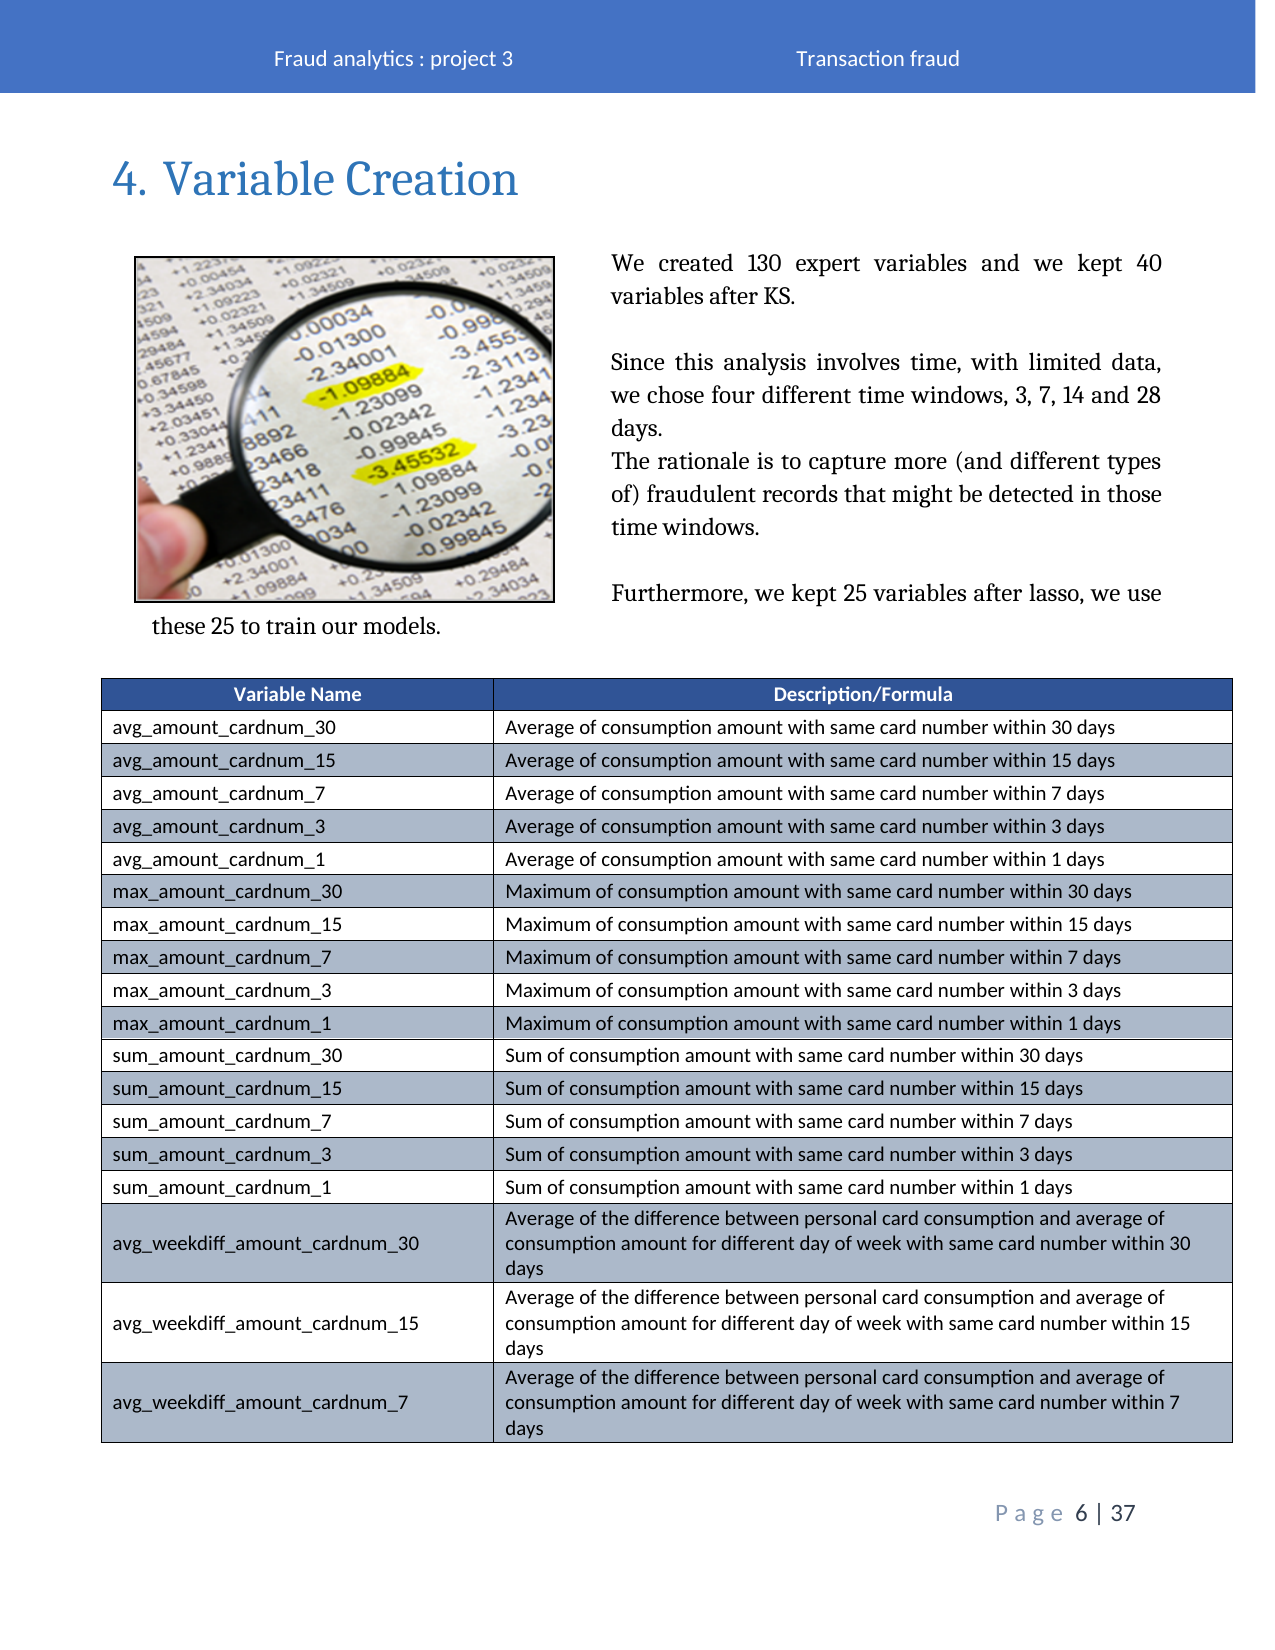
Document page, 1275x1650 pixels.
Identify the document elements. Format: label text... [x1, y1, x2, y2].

table_cell Average of the difference between personal card consumption and average of consumption amount for different day of week with same card number within 7 days [494, 1363, 1232, 1442]
table_cell sum_amount_cardnum_30 [102, 1040, 493, 1071]
table_cell Average of consumption amount with same card number within 7 days [494, 777, 1232, 809]
table_cell Average of consumption amount with same card number within 1 days [494, 843, 1232, 874]
list We created 130 expert variables and we kept 40 variables after KS. [152, 249, 1162, 311]
table_cell avg_amount_cardnum_3 [102, 810, 493, 842]
table_cell avg_amount_cardnum_15 [102, 744, 493, 776]
table_cell Sum of consumption amount with same card number within 30 days [494, 1040, 1232, 1071]
table_cell Maximum of consumption amount with same card number within 15 days [494, 908, 1232, 940]
table_cell Maximum of consumption amount with same card number within 1 days [494, 1007, 1232, 1038]
table_cell max_amount_cardnum_3 [102, 974, 493, 1006]
table_cell Sum of consumption amount with same card number within 3 days [494, 1138, 1232, 1170]
table_cell Average of consumption amount with same card number within 3 days [494, 810, 1232, 842]
table_cell Average of consumption amount with same card number within 15 days [494, 744, 1232, 776]
table_cell avg_weekdiff_amount_cardnum_15 [102, 1283, 493, 1362]
table_cell sum_amount_cardnum_3 [102, 1138, 493, 1170]
table_cell avg_weekdiff_amount_cardnum_7 [102, 1363, 493, 1442]
table_cell Average of consumption amount with same card number within 30 days [494, 711, 1232, 743]
table_cell Average of the difference between personal card consumption and average of consumption amount for different day of week with same card number within 15 days [494, 1283, 1232, 1362]
table_cell Sum of consumption amount with same card number within 1 days [494, 1171, 1232, 1202]
table_cell Average of the difference between personal card consumption and average of consumption amount for different day of week with same card number within 30 days [494, 1204, 1232, 1282]
table_cell Maximum of consumption amount with same card number within 30 days [494, 875, 1232, 907]
table_cell max_amount_cardnum_1 [102, 1007, 493, 1038]
table_cell sum_amount_cardnum_7 [102, 1105, 493, 1137]
table_cell avg_amount_cardnum_1 [102, 843, 493, 874]
list Furthermore, we kept 25 variables after lasso, we use these 25 to train our models. [152, 579, 1162, 641]
table_cell sum_amount_cardnum_1 [102, 1171, 493, 1202]
table_cell Maximum of consumption amount with same card number within 7 days [494, 941, 1232, 973]
table_header Variable Name [102, 679, 493, 710]
table_cell max_amount_cardnum_7 [102, 941, 493, 973]
table_header Description/Formula [494, 679, 1232, 710]
table_cell avg_amount_cardnum_30 [102, 711, 493, 743]
table_cell Maximum of consumption amount with same card number within 3 days [494, 974, 1232, 1006]
table_cell max_amount_cardnum_30 [102, 875, 493, 907]
list Variable Creation [112, 150, 1162, 207]
table_cell max_amount_cardnum_15 [102, 908, 493, 940]
table_cell sum_amount_cardnum_15 [102, 1072, 493, 1104]
list The rationale is to capture more (and different types of) fraudulent records that might be detected in those time windows. [555, 447, 1162, 542]
table_cell Sum of consumption amount with same card number within 15 days [494, 1072, 1232, 1104]
picture [136, 258, 553, 601]
table_cell Sum of consumption amount with same card number within 7 days [494, 1105, 1232, 1137]
table_cell avg_amount_cardnum_7 [102, 777, 493, 809]
list Since this analysis involves time, with limited data, we chose four different time windows, 3, 7, 14 and 28 days. [555, 348, 1162, 443]
table_cell avg_weekdiff_amount_cardnum_30 [102, 1204, 493, 1282]
